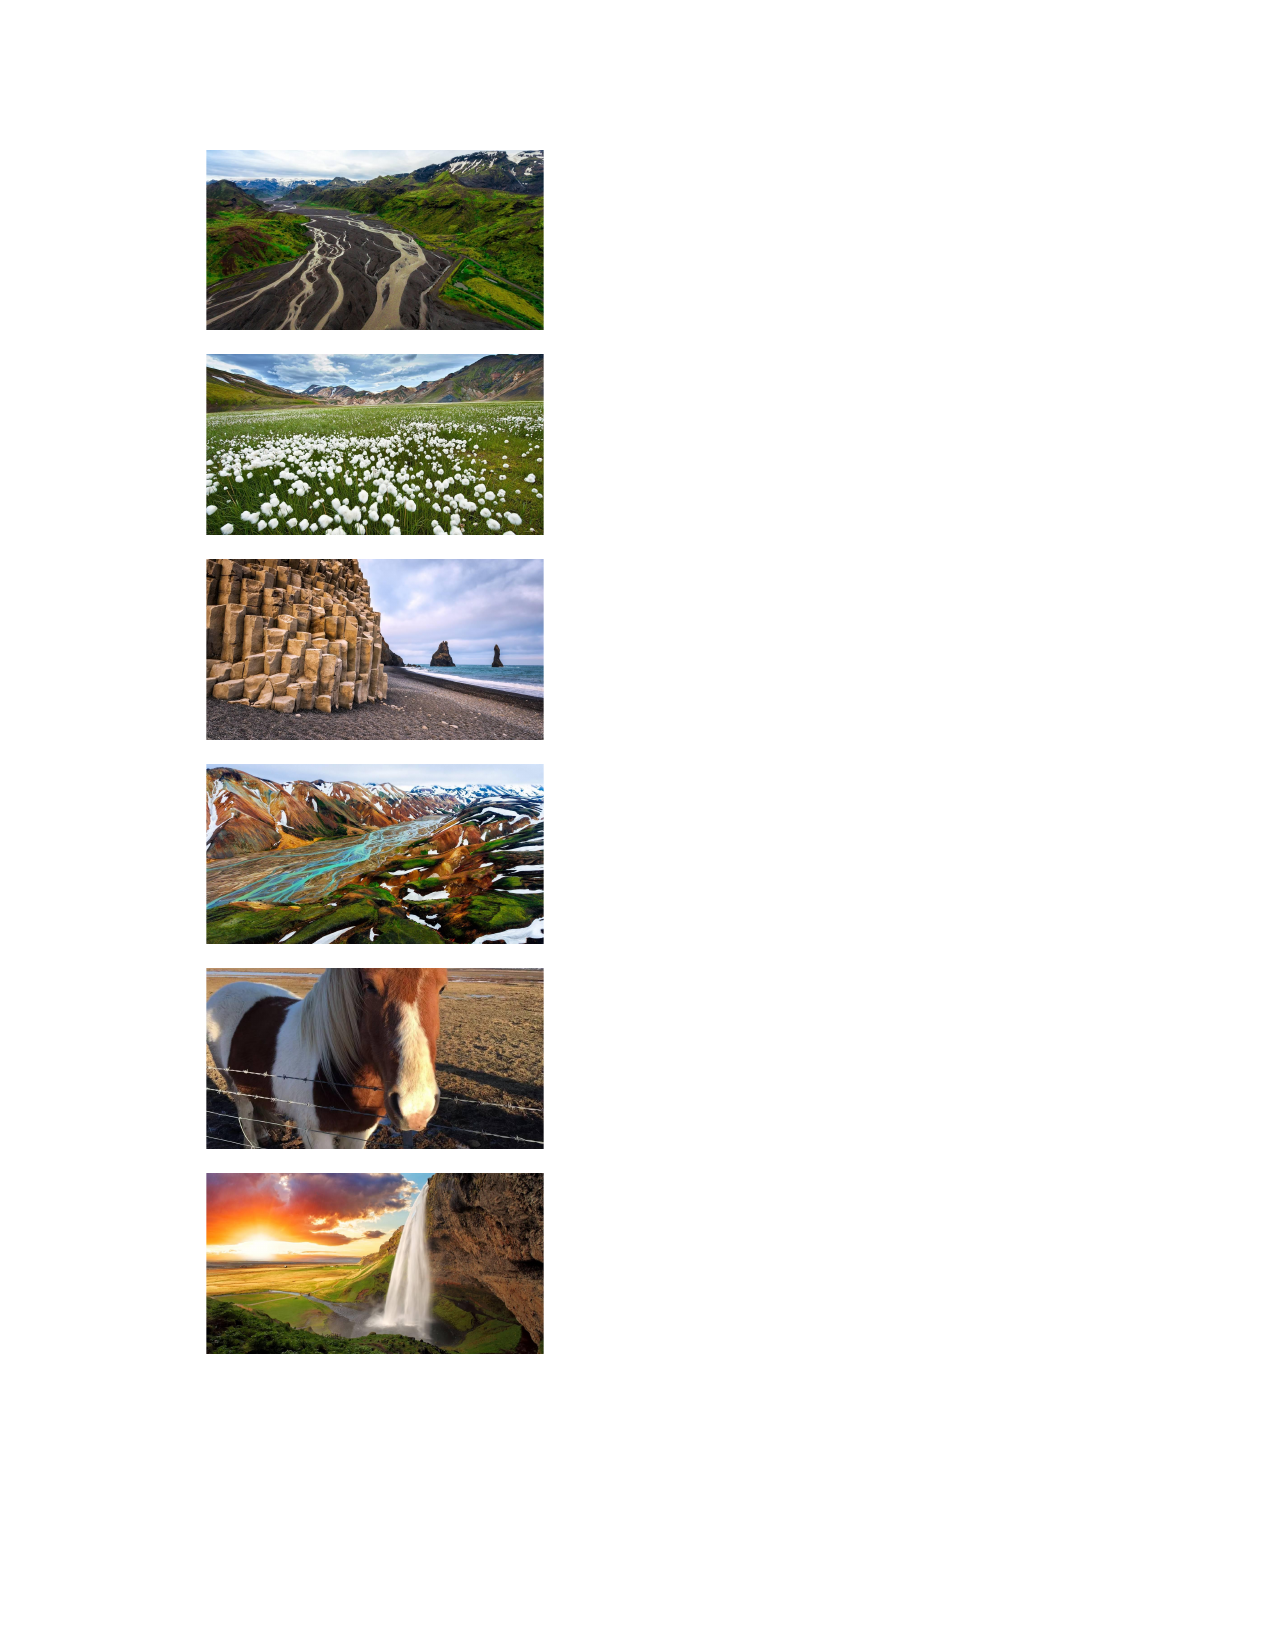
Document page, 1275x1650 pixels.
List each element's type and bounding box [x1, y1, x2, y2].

picture [206, 968, 544, 1149]
picture [206, 354, 544, 535]
picture [206, 559, 544, 740]
picture [206, 764, 544, 944]
picture [206, 1173, 544, 1354]
picture [206, 150, 544, 330]
